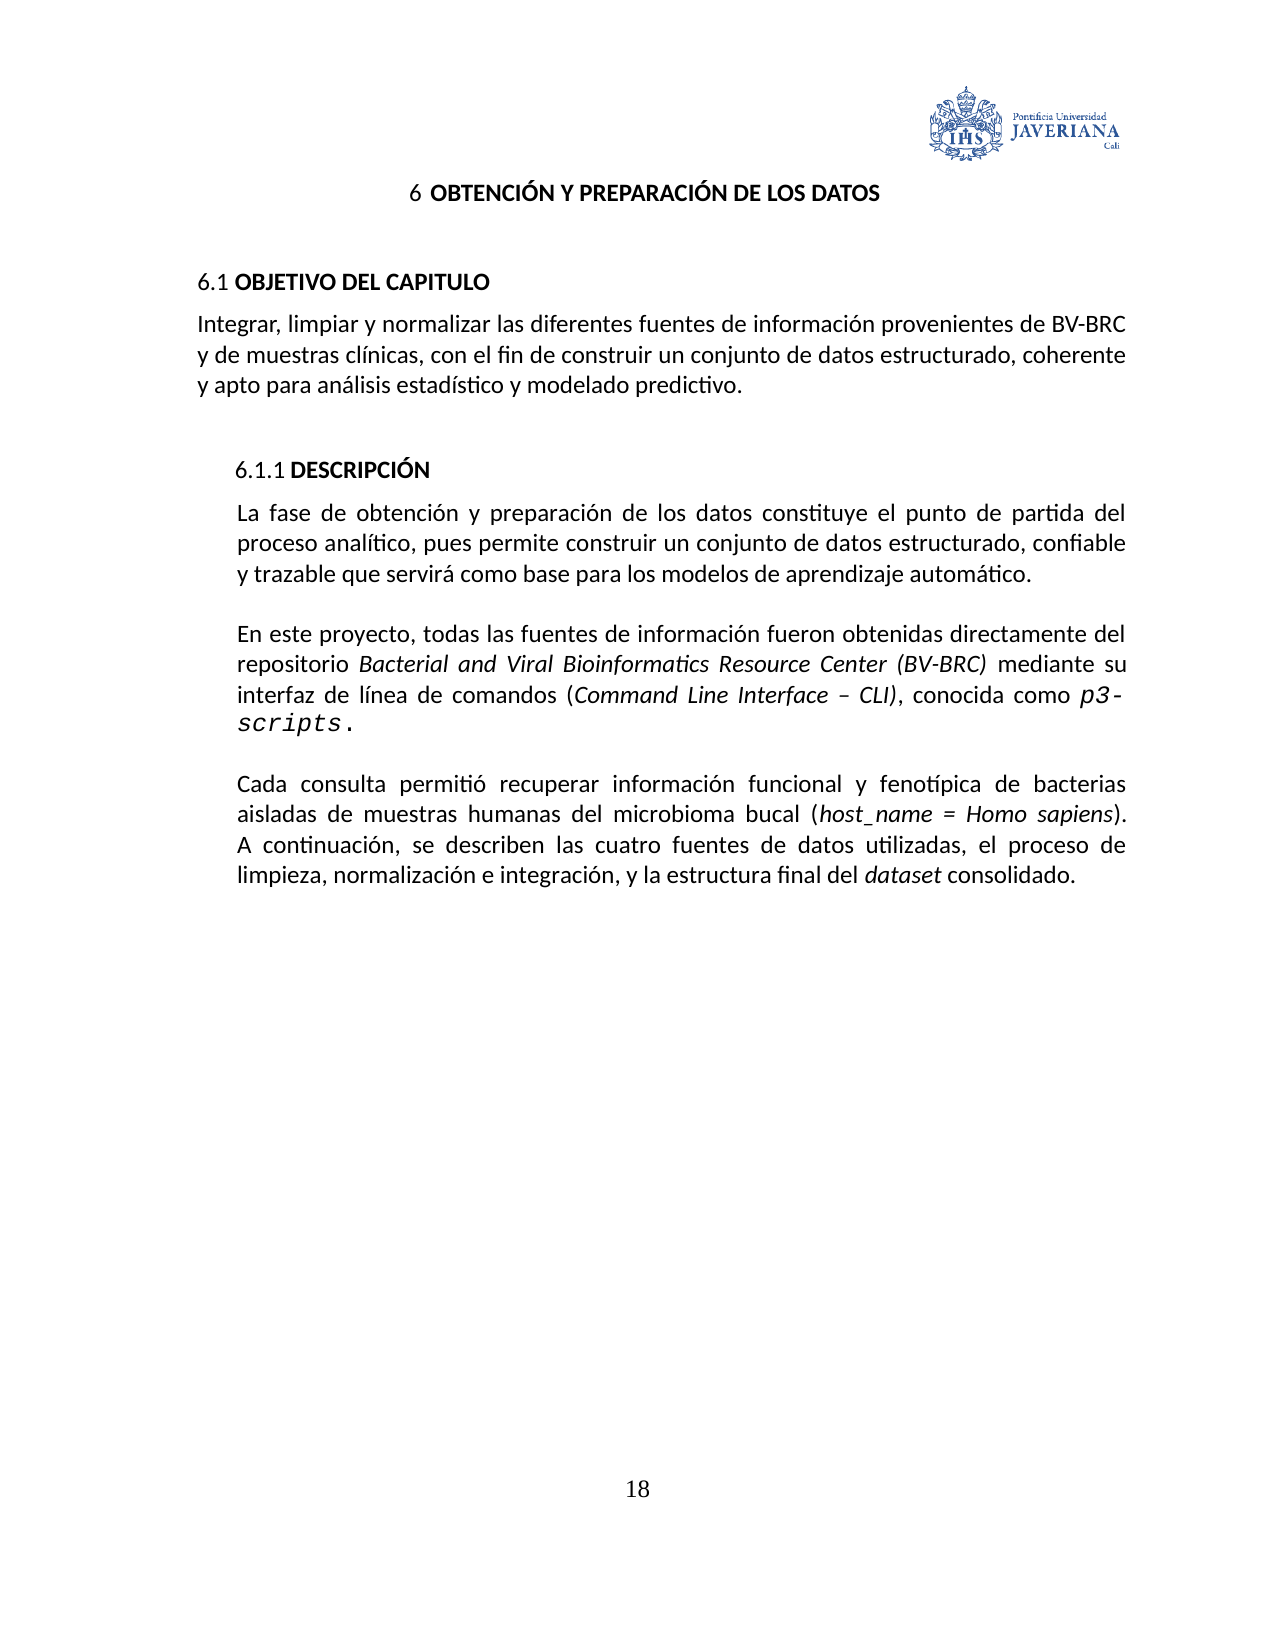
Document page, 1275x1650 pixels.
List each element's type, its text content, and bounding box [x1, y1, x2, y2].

text La fase de obtención y preparación de los datos constituye el punto de partida del proceso analítico, pues permite construir un conjunto de datos estructurado, confiable y trazable que servirá como base para los modelos de aprendizaje automático. [237, 497, 1127, 588]
text Cada consulta permitió recuperar información funcional y fenotípica de bacterias aisladas de muestras humanas del microbioma bucal (host_name = Homo sapiens). A continuación, se describen las cuatro fuentes de datos utilizadas, el proceso de limpieza, normalización e integración, y la estructura final del dataset consolidado. [237, 768, 1127, 890]
subtitle OBTENCIÓN Y PREPARACIÓN DE LOS DATOS [162, 177, 1127, 208]
text En este proyecto, todas las fuentes de información fueron obtenidas directamente del repositorio Bacterial and Viral Bioinformatics Resource Center (BV-BRC) mediante su interfaz de línea de comandos (Command Line Interface – CLI), conocida como p3-scripts. [237, 618, 1127, 739]
picture [920, 75, 1128, 172]
subtitle OBJETIVO DEL CAPITULO [197, 266, 1127, 296]
text Integrar, limpiar y normalizar las diferentes fuentes de información provenientes de BV-BRC y de muestras clínicas, con el fin de construir un conjunto de datos estructurado, coherente y apto para análisis estadístico y modelado predictivo. [197, 309, 1127, 400]
subtitle DESCRIPCIÓN [234, 454, 1127, 484]
